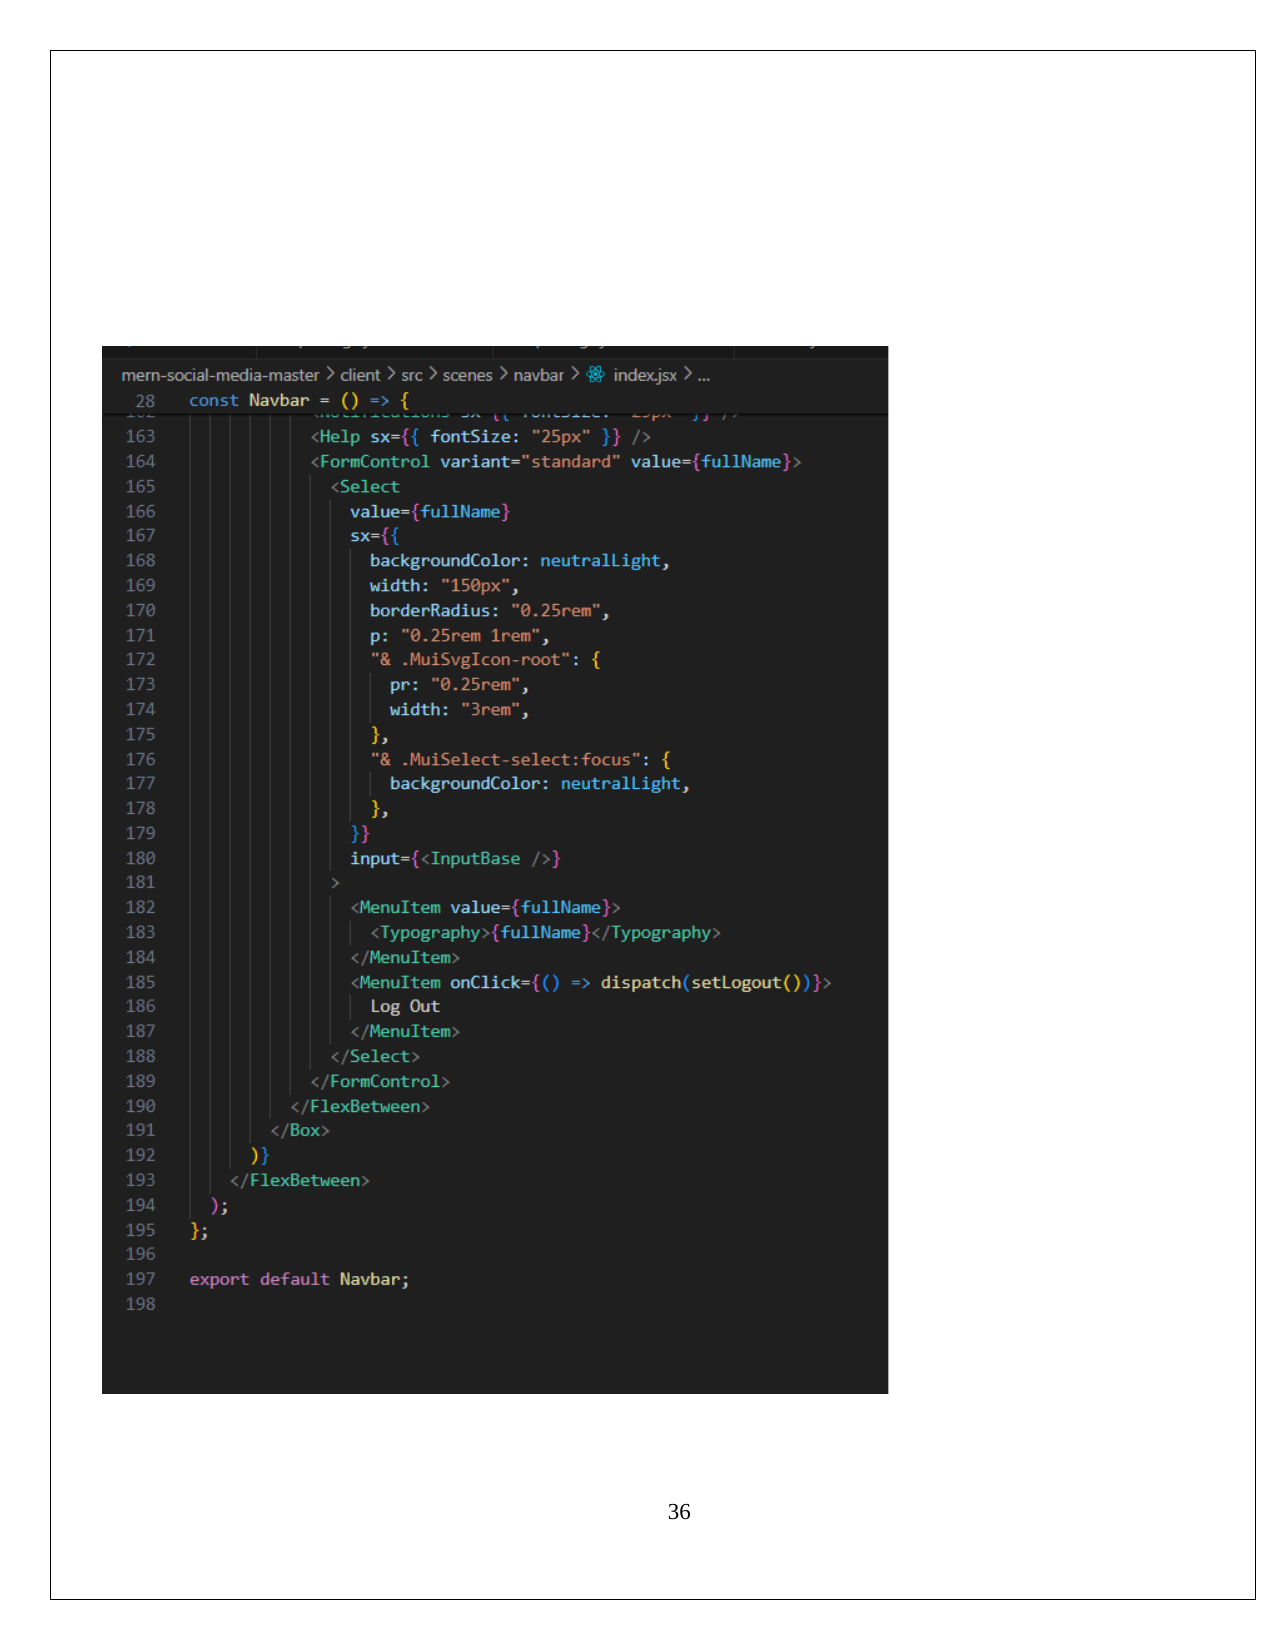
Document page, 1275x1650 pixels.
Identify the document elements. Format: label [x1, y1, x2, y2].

picture [102, 346, 889, 1394]
